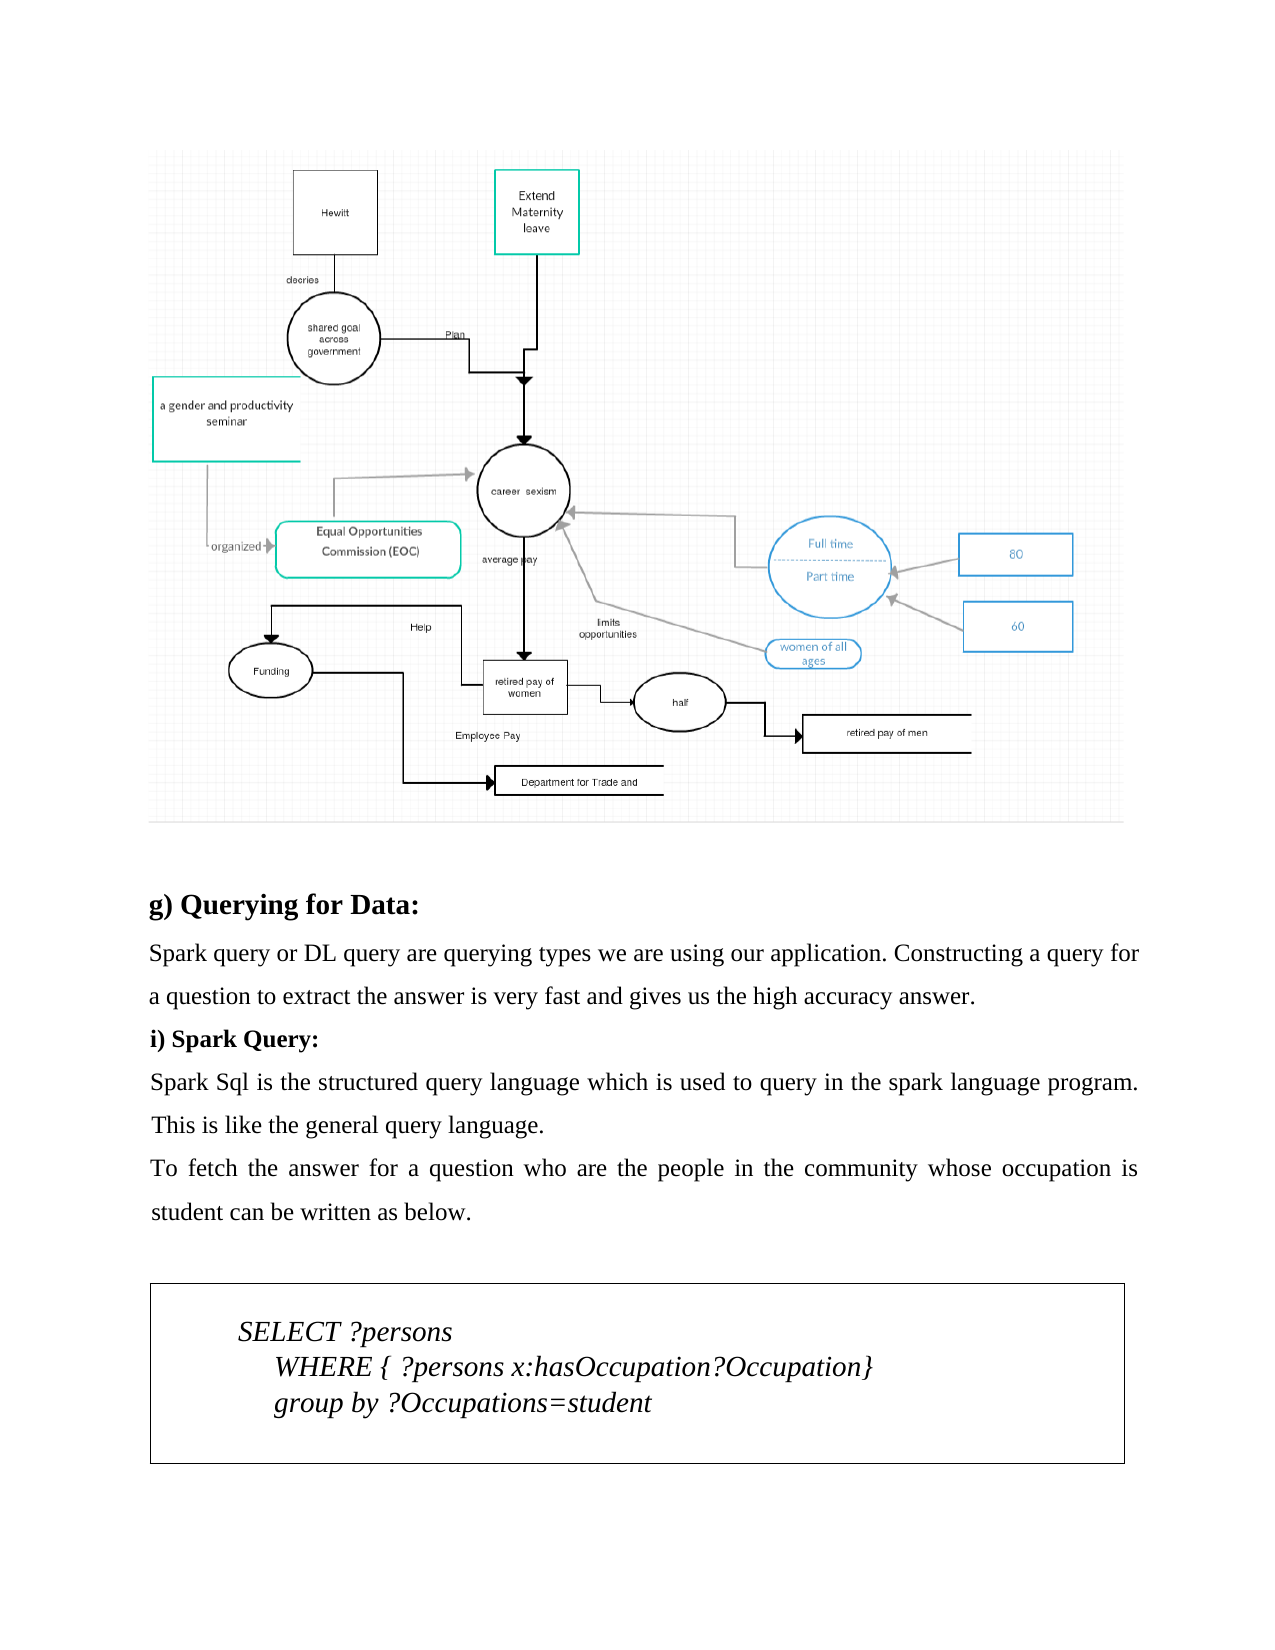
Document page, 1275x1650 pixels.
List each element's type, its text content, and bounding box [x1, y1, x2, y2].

text To fetch the answer for a question who are the people in the community whose occupation is student can be written as below. [150, 1153, 1140, 1225]
text g) Querying for Data: [148, 887, 1140, 921]
table_header SELECT ?persons WHERE { ?persons x:hasOccupation?Occupation} group by ?Occupations=student [151, 1284, 1124, 1463]
text Spark Sql is the structured query language which is used to query in the spark language program. This is like the general query language. [150, 1067, 1140, 1139]
text Spark query or DL query are querying types we are using our application. Constructing a query for a question to extract the answer is very fast and gives us the high accuracy answer. [148, 938, 1140, 1010]
text i) Spark Query: [150, 1024, 1140, 1053]
picture [148, 150, 1124, 823]
